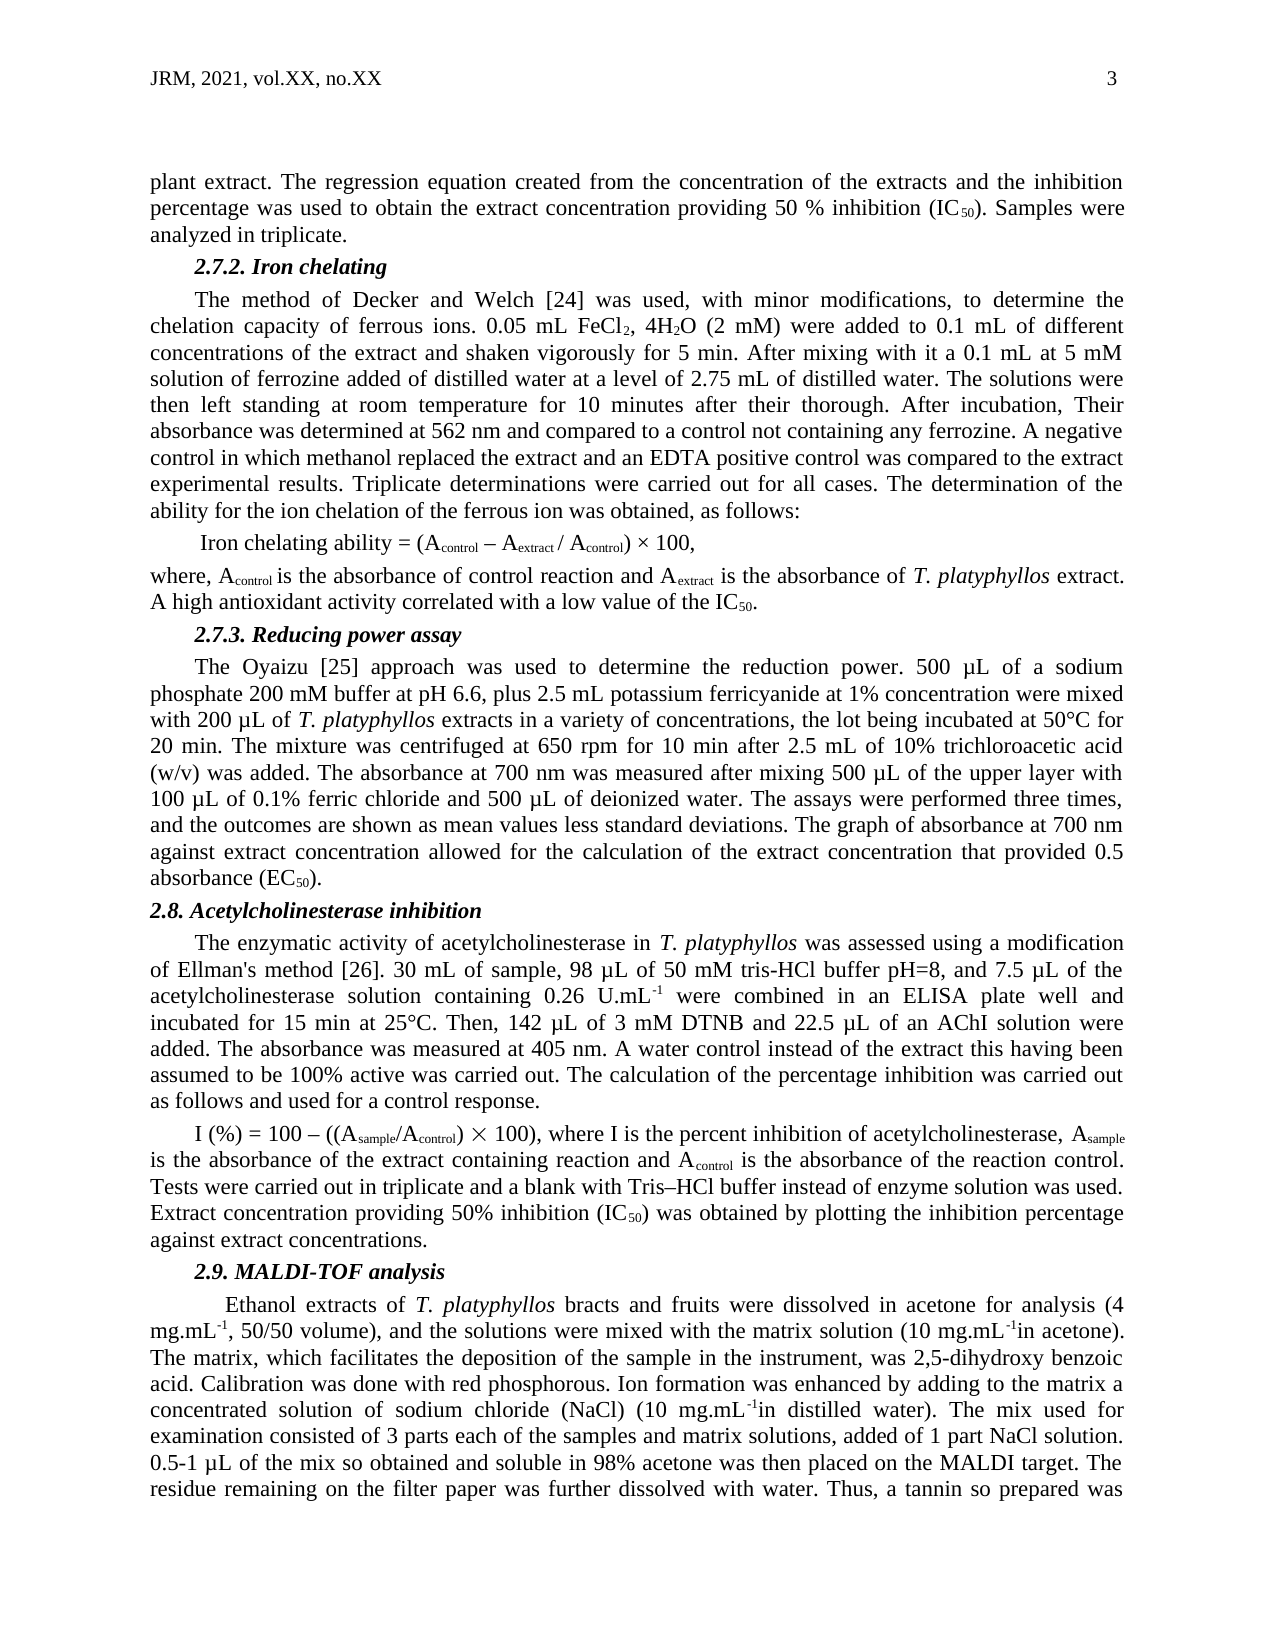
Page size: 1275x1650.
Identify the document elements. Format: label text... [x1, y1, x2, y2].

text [150, 168, 1125, 247]
text 2.8. Acetylcholinesterase inhibition [150, 897, 1125, 923]
text I (%) = 100 – ((Asample/Acontrol) 100), where I is the percent inhibition of acetylcholinesterase, Asample is the absorbance of the extract containing reaction and Acontrol is the absorbance of the reaction control. Tests were carried out in triplicate and a blank with Tris–HCl buffer instead of enzyme solution was used. Extract concentration providing 50% inhibition (IC50) was obtained by plotting the inhibition percentage against extract concentrations. [150, 1120, 1125, 1252]
text The enzymatic activity of acetylcholinesterase in T. platyphyllos was assessed using a modification of Ellman's method [26]. 30 mL of sample, 98 µL of 50 mM tris-HCl buffer pH=8, and 7.5 µL of the acetylcholinesterase solution containing 0.26 U.mL-1 were combined in an ELISA plate well and incubated for 15 min at 25°C. Then, 142 µL of 3 mM DTNB and 22.5 µL of an AChI solution were added. The absorbance was measured at 405 nm. A water control instead of the extract this having been assumed to be 100% active was carried out. The calculation of the percentage inhibition was carried out as follows and used for a control response. [150, 929, 1125, 1114]
text 2.7.2. Iron chelating [150, 253, 1125, 279]
text 2.9. MALDI-TOF analysis [150, 1258, 1125, 1284]
text The Oyaizu [25] approach was used to determine the reduction power. 500 µL of a sodium phosphate 200 mM buffer at pH 6.6, plus 2.5 mL potassium ferricyanide at 1% concentration were mixed with 200 µL of T. platyphyllos extracts in a variety of concentrations, the lot being incubated at 50°C for 20 min. The mixture was centrifuged at 650 rpm for 10 min after 2.5 mL of 10% trichloroacetic acid (w/v) was added. The absorbance at 700 nm was measured after mixing 500 µL of the upper layer with 100 µL of 0.1% ferric chloride and 500 µL of deionized water. The assays were performed three times, and the outcomes are shown as mean values less standard deviations. The graph of absorbance at 700 nm against extract concentration allowed for the calculation of the extract concentration that provided 0.5 absorbance (EC50). [150, 653, 1125, 891]
text where, Acontrol is the absorbance of control reaction and Aextract is the absorbance of T. platyphyllos extract. A high antioxidant activity correlated with a low value of the IC50. [150, 562, 1125, 614]
text 2.7.3. Reducing power assay [150, 621, 1125, 647]
text The method of Decker and Welch [24] was used, with minor modifications, to determine the chelation capacity of ferrous ions. 0.05 mL FeCl2, 4H2O (2 mM) were added to 0.1 mL of different concentrations of the extract and shaken vigorously for 5 min. After mixing with it a 0.1 mL at 5 mM solution of ferrozine added of distilled water at a level of 2.75 mL of distilled water. The solutions were then left standing at room temperature for 10 minutes after their thorough. After incubation, Their absorbance was determined at 562 nm and compared to a control not containing any ferrozine. A negative control in which methanol replaced the extract and an EDTA positive control was compared to the extract experimental results. Triplicate determinations were carried out for all cases. The determination of the ability for the ion chelation of the ferrous ion was obtained, as follows: [150, 286, 1125, 523]
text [150, 1291, 1125, 1502]
text Iron chelating ability = (Acontrol – Aextract / Acontrol) × 100, [150, 529, 1125, 556]
